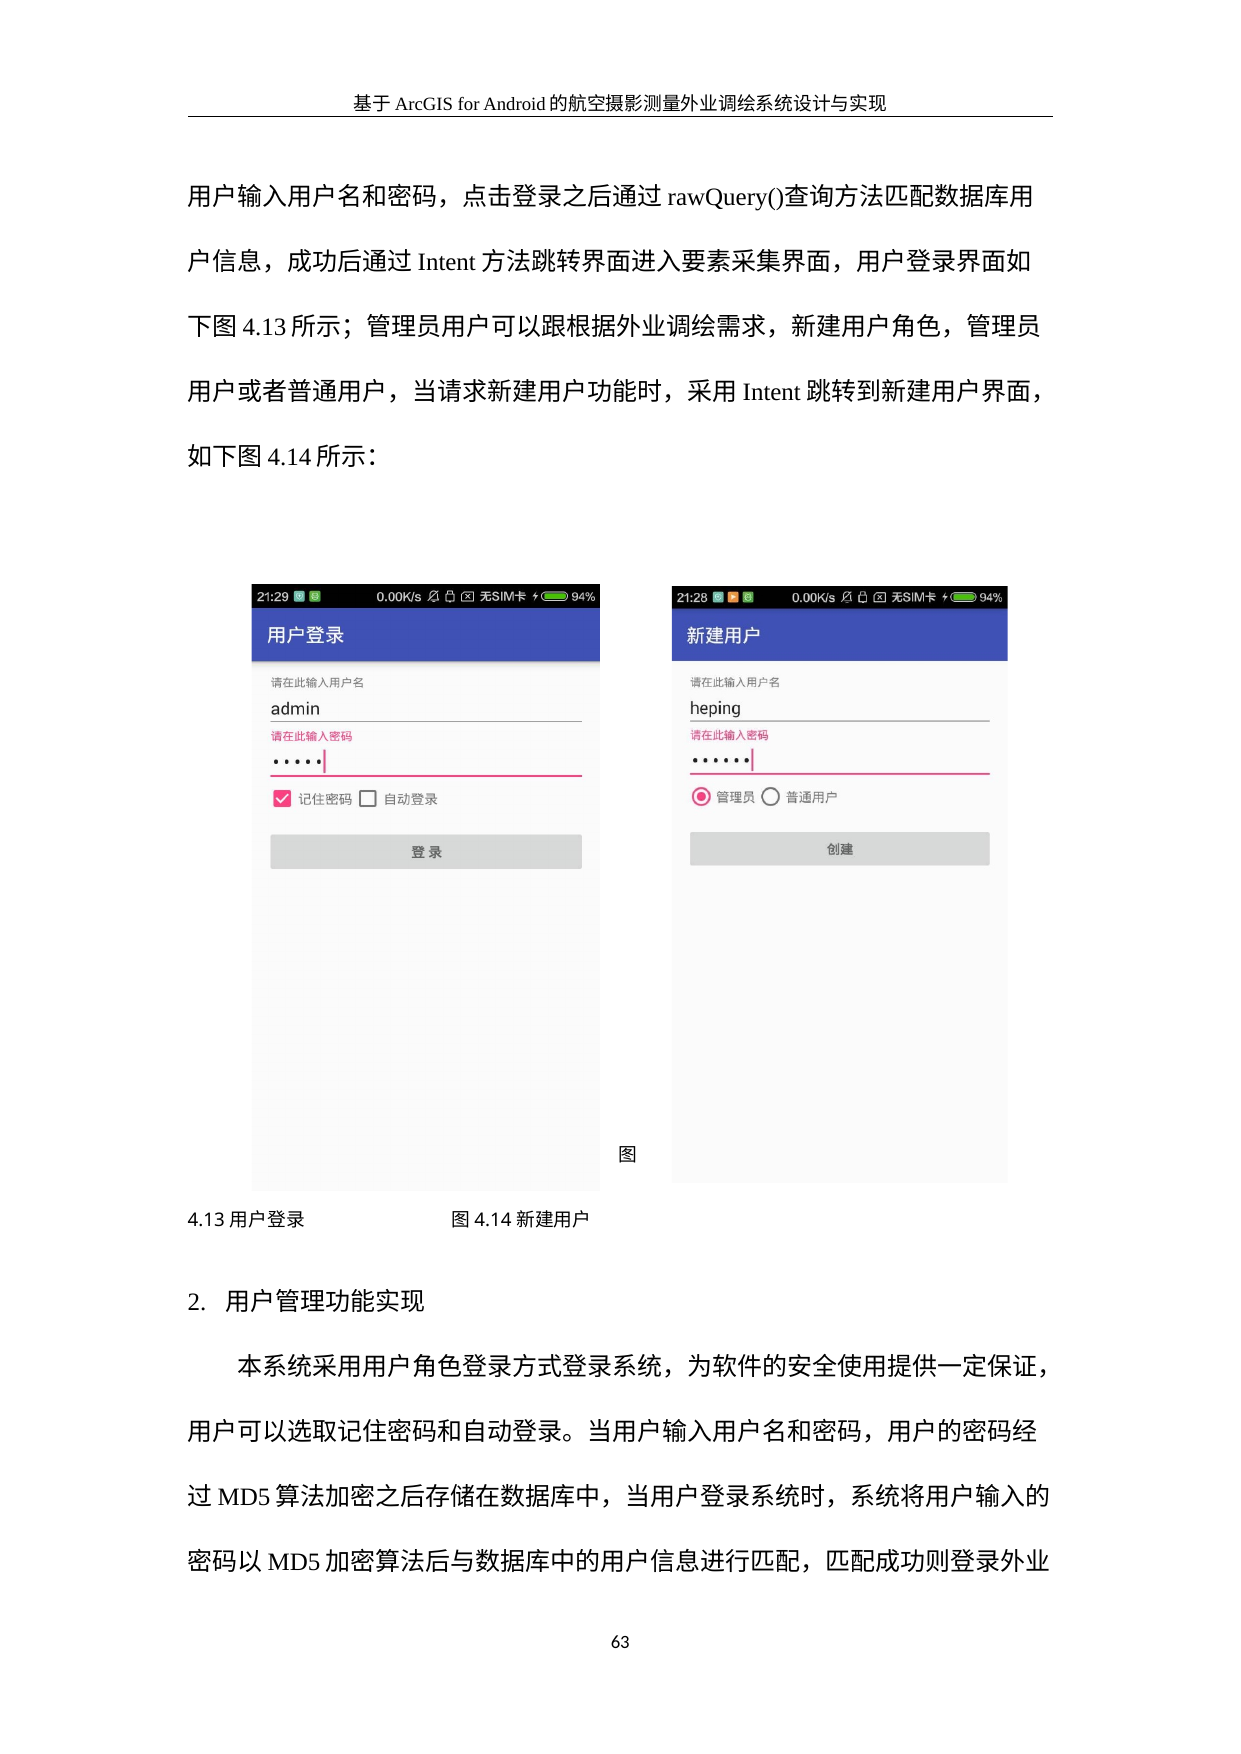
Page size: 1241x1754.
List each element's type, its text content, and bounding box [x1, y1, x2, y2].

text 图4.13 用户登录 图4.14 新建用户 [187, 1137, 1053, 1234]
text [187, 162, 1053, 487]
picture [671, 586, 1008, 1183]
picture [251, 584, 600, 1191]
list 用户管理功能实现 [187, 1267, 1053, 1332]
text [187, 1332, 1053, 1592]
